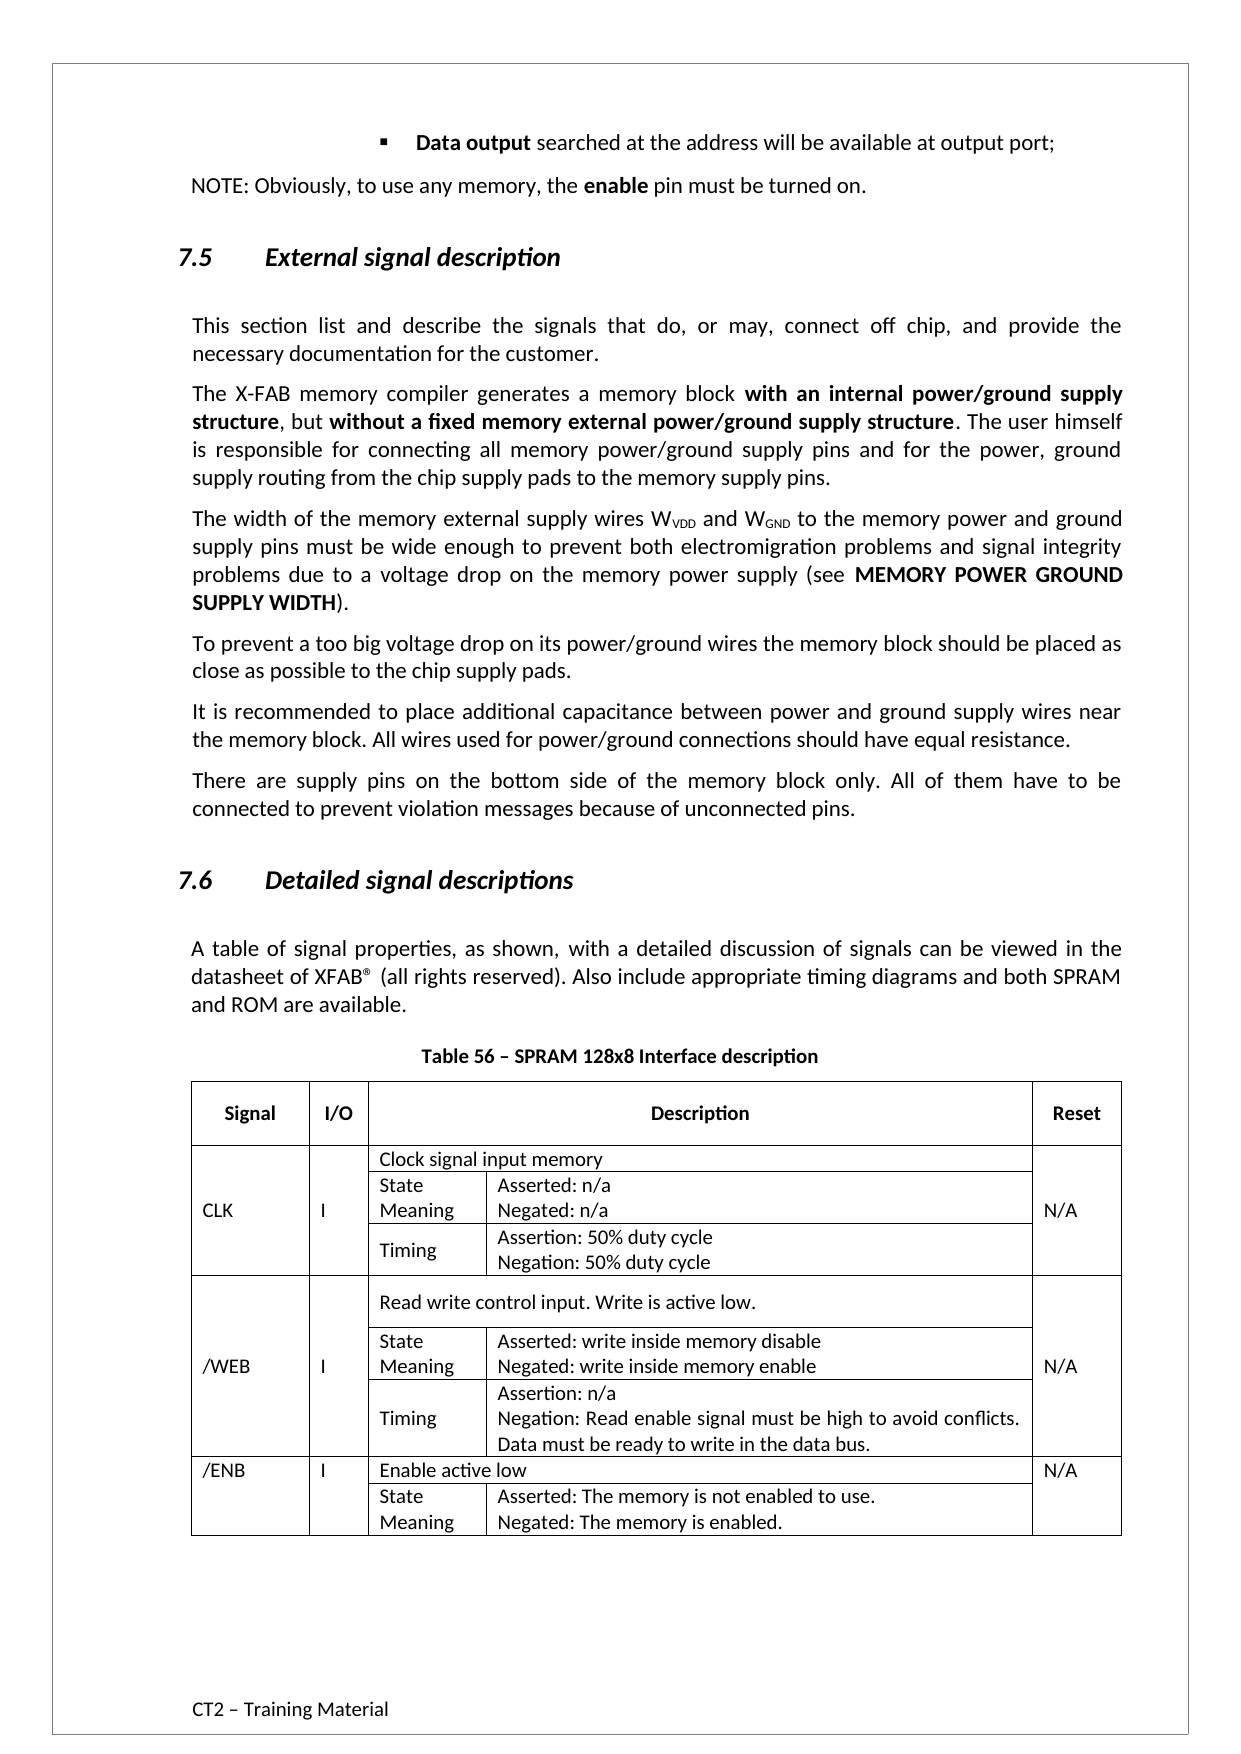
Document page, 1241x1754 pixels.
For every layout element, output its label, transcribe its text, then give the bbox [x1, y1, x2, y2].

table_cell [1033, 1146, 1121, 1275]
text This section list and describe the signals that do, or may, connect off chip, and provide the necessary documentation for the customer. [192, 311, 1123, 367]
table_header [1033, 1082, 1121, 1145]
text NOTE: Obviously, to use any memory, the enable pin must be turned on. [191, 171, 1123, 199]
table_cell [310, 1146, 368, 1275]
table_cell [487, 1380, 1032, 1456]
subtitle External signal description [117, 240, 1123, 273]
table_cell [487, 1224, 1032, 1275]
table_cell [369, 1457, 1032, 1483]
text It is recommended to place additional capacitance between power and ground supply wires near the memory block. All wires used for power/ground connections should have equal resistance. [192, 697, 1123, 753]
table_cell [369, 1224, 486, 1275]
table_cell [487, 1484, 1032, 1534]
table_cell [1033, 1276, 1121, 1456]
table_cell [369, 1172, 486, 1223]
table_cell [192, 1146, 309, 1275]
list Data output searched at the address will be available at output port; [378, 128, 1123, 156]
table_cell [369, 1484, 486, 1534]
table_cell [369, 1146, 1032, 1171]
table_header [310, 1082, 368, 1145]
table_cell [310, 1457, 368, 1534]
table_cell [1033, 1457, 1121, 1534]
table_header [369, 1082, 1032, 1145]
subtitle Detailed signal descriptions [117, 863, 1123, 896]
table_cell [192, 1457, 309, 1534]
text The X-FAB memory compiler generates a memory block with an internal power/ground supply structure, but without a fixed memory external power/ground supply structure. The user himself is responsible for connecting all memory power/ground supply pins and for the power, ground supply routing from the chip supply pads to the memory supply pins. [192, 379, 1123, 492]
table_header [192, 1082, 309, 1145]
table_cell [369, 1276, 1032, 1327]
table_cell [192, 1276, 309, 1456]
text The width of the memory external supply wires WVDD and WGND to the memory power and ground supply pins must be wide enough to prevent both electromigration problems and signal integrity problems due to a voltage drop on the memory power supply (see MEMORY POWER GROUND SUPPLY WIDTH). [192, 504, 1123, 616]
text A table of signal properties, as shown, with a detailed discussion of signals can be viewed in the datasheet of XFAB® (all rights reserved). Also include appropriate timing diagrams and both SPRAM and ROM are available. [191, 934, 1123, 1018]
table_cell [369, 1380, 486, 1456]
text Table 56 – SPRAM 128x8 Interface description [117, 1043, 1123, 1068]
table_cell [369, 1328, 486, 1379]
text To prevent a too big voltage drop on its power/ground wires the memory block should be placed as close as possible to the chip supply pads. [192, 629, 1123, 685]
text There are supply pins on the bottom side of the memory block only. All of them have to be connected to prevent violation messages because of unconnected pins. [192, 766, 1123, 822]
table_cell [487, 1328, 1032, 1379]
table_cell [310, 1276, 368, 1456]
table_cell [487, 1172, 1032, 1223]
